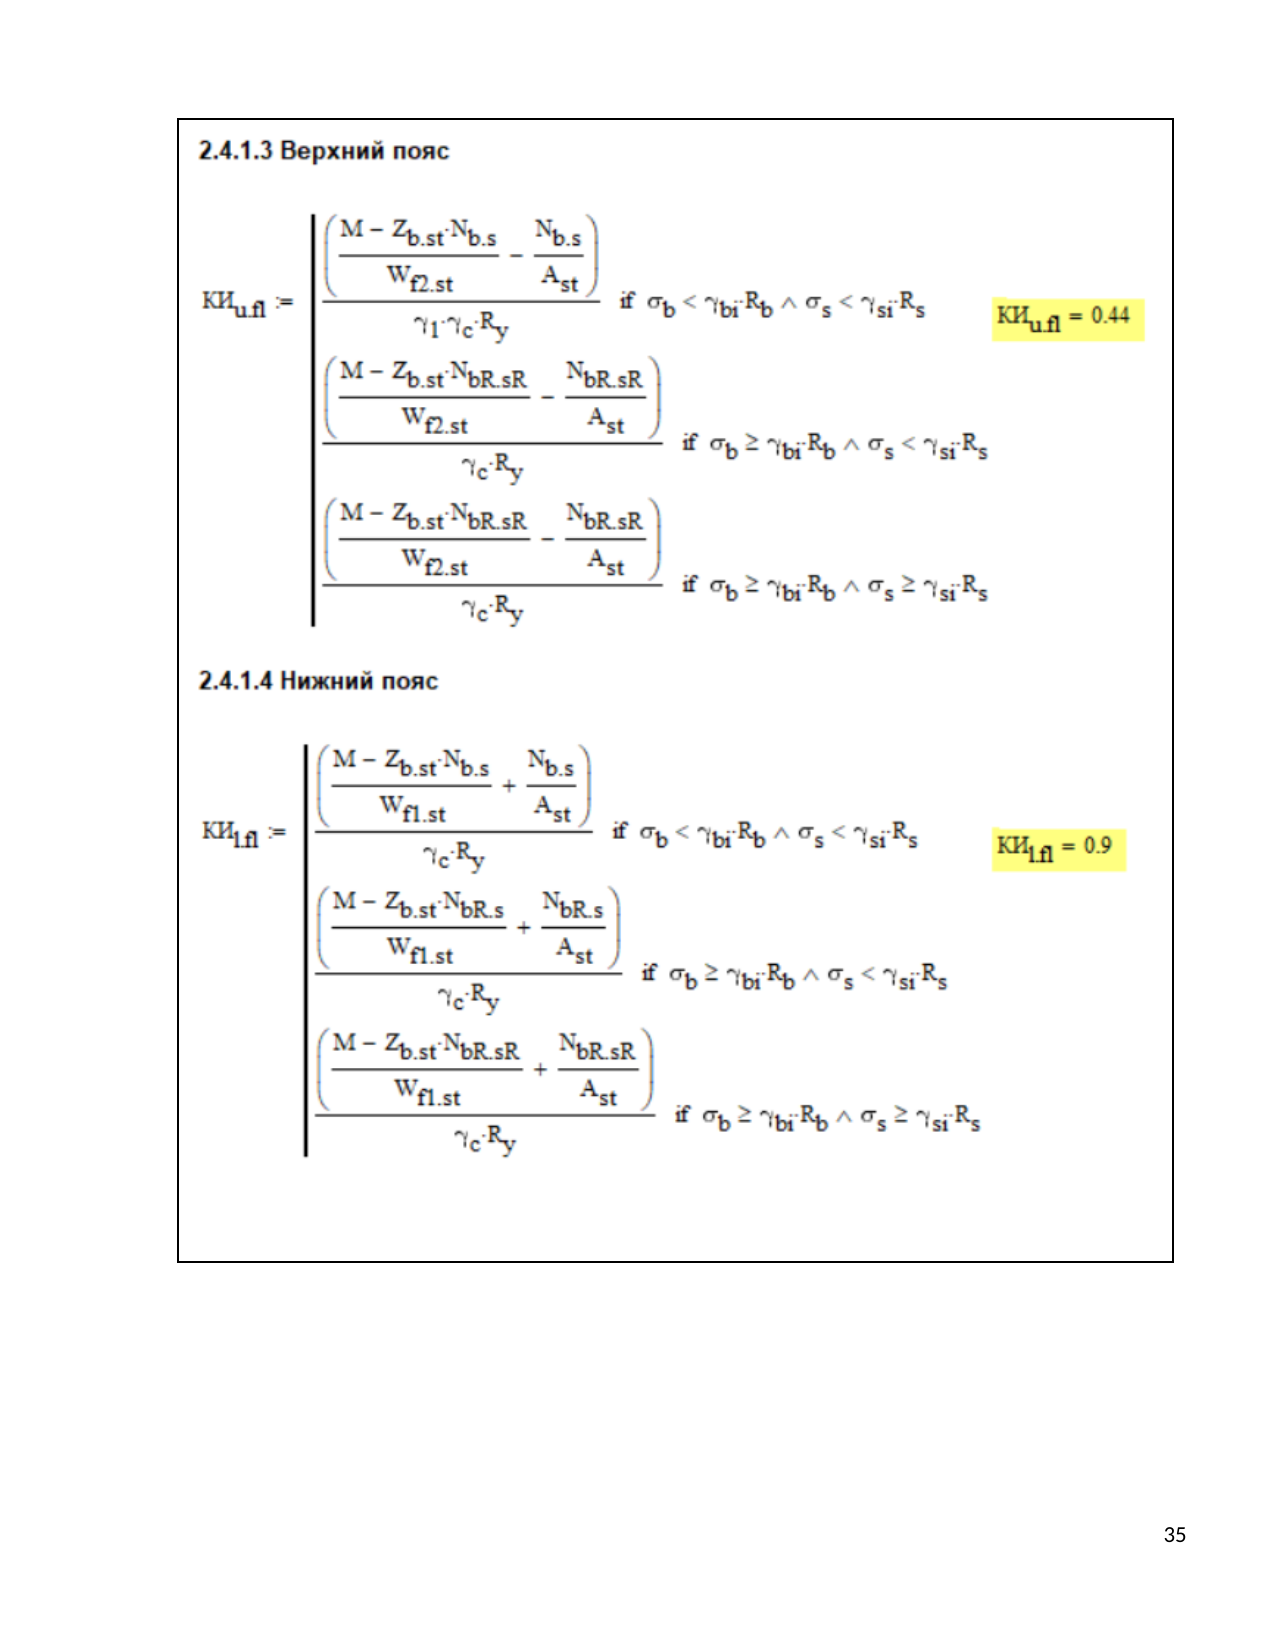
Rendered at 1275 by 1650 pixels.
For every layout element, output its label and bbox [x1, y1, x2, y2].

picture [179, 120, 1172, 1174]
